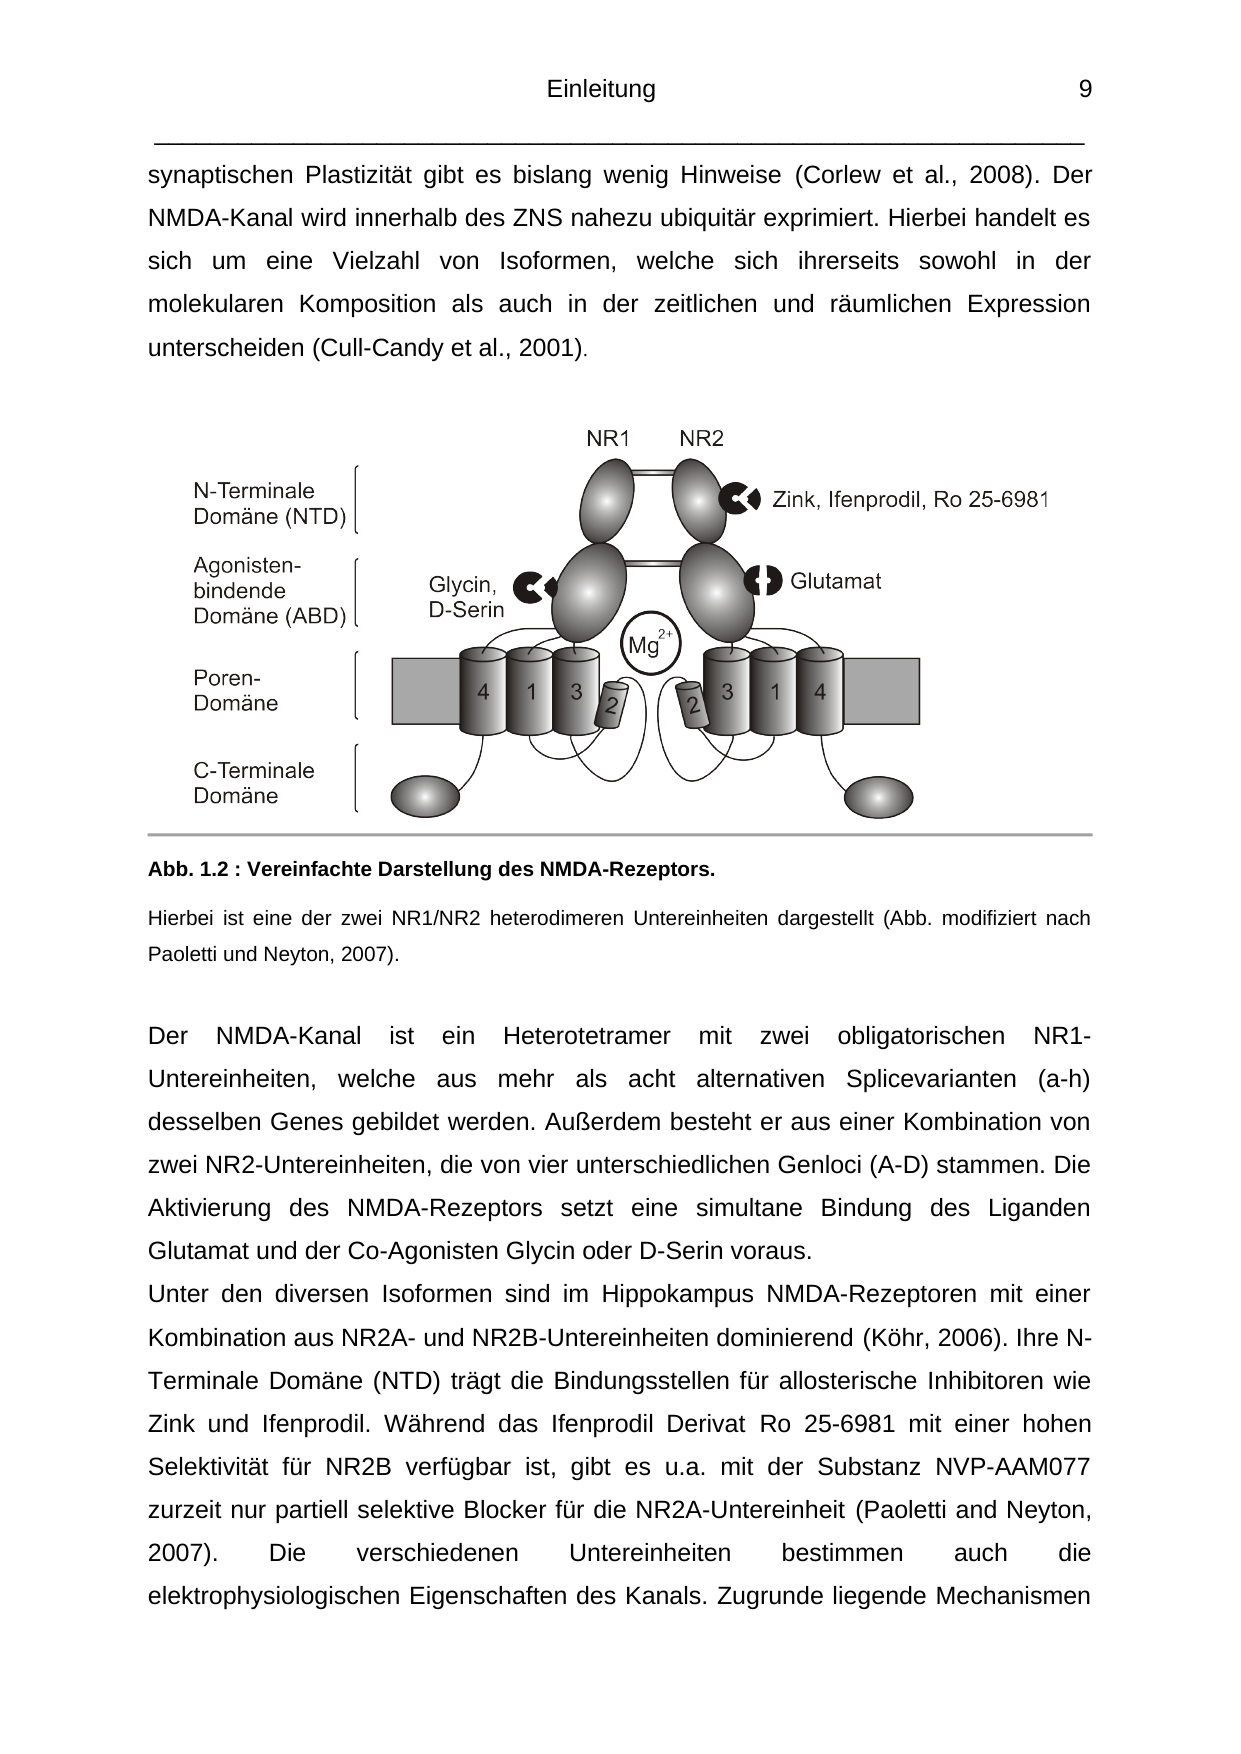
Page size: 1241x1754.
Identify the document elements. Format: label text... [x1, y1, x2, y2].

text Hierbei ist eine der zwei NR1/NR2 heterodimeren Untereinheiten dargestellt (Abb. modifiziert nach Paoletti und Neyton, 2007). [148, 906, 1092, 966]
text Der NMDA-Kanal ist ein Heterotetramer mit zwei obligatorischen NR1-Untereinheiten, welche aus mehr als acht alternativen Splicevarianten (a-h) desselben Genes gebildet werden. Außerdem besteht er aus einer Kombination von zwei NR2-Untereinheiten, die von vier unterschiedlichen Genloci (A-D) stammen. Die Aktivierung des NMDA-Rezeptors setzt eine simultane Bindung des Liganden Glutamat und der Co-Agonisten Glycin oder D-Serin voraus. [148, 1021, 1092, 1265]
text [148, 1279, 1092, 1610]
subtitle Abb. 1.2 : Vereinfachte Darstellung des NMDA-Rezeptors. [148, 857, 1092, 881]
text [148, 160, 1092, 361]
picture [193, 418, 1047, 819]
